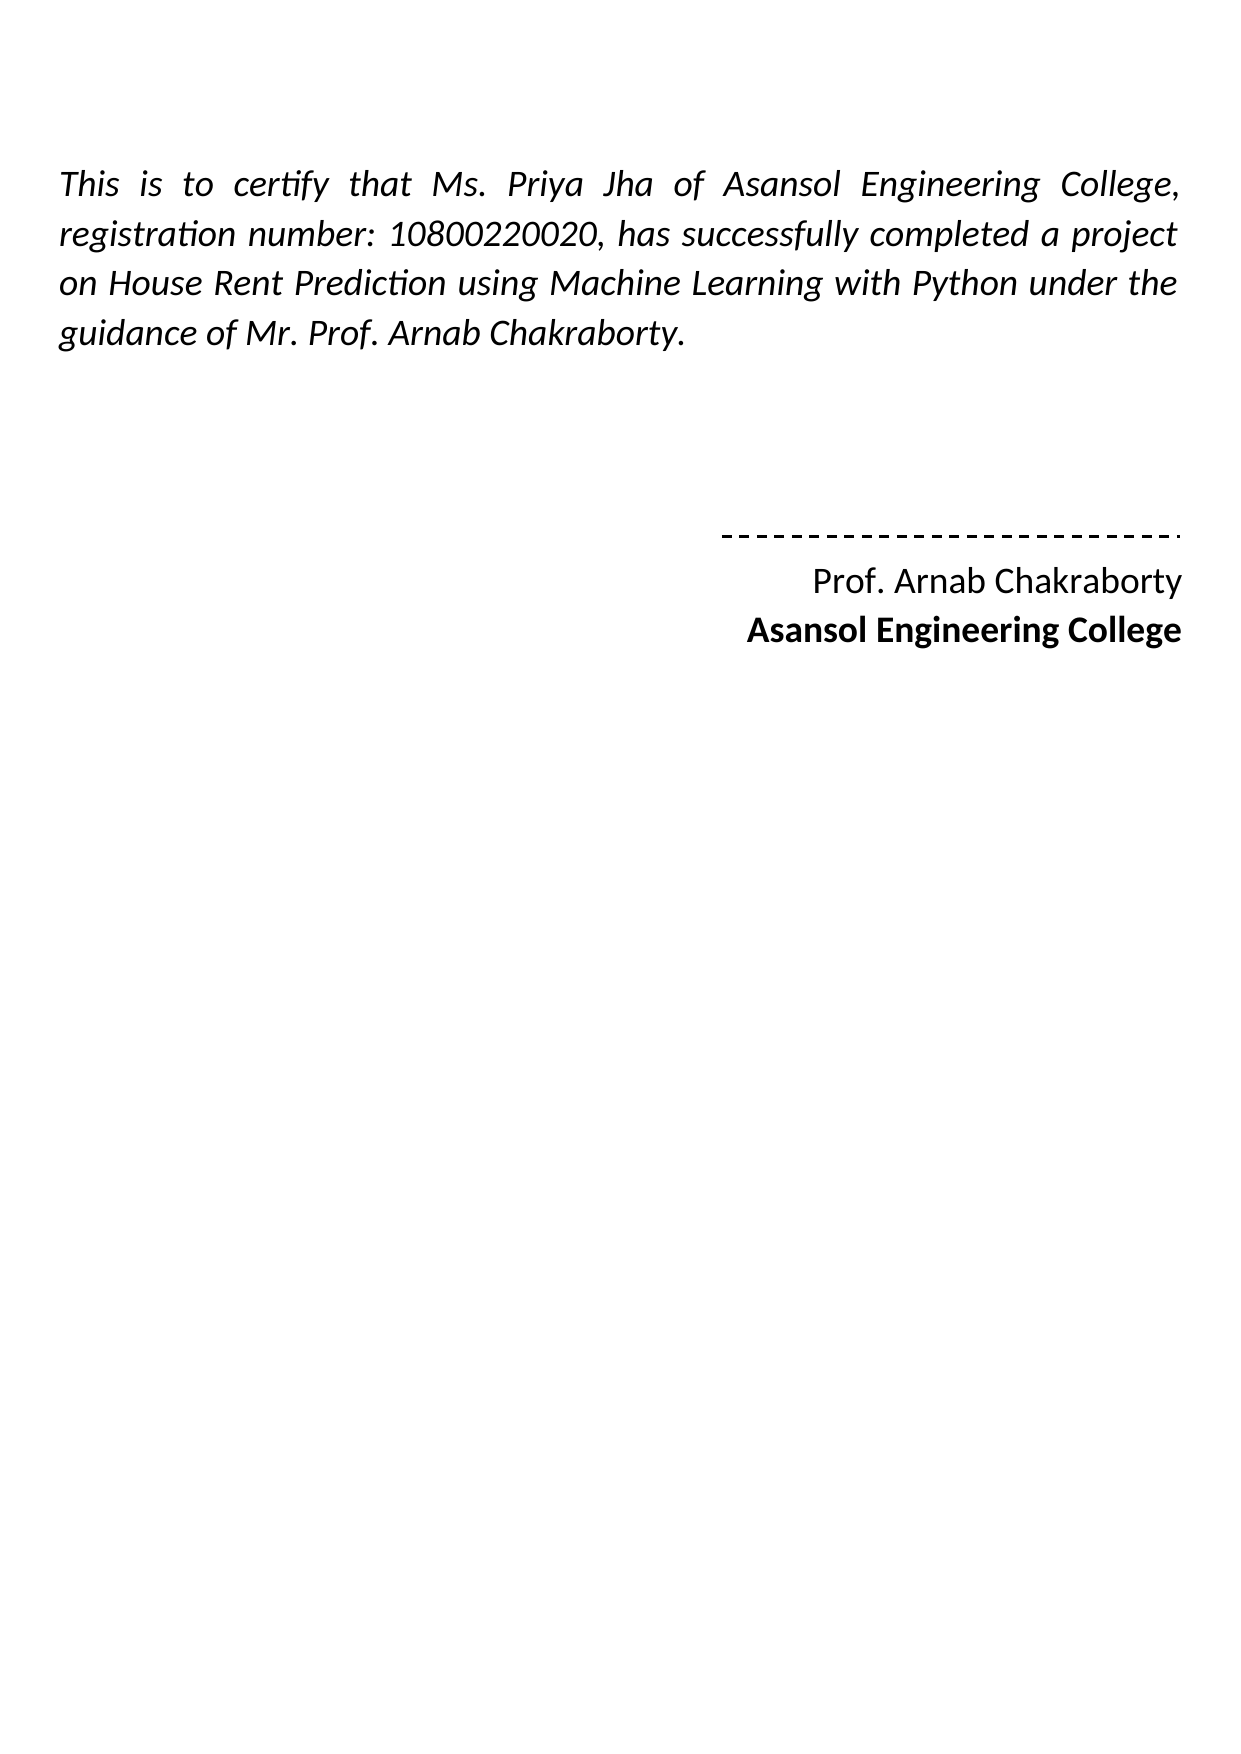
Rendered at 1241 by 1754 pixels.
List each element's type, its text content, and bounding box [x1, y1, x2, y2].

text Prof. Arnab Chakraborty [48, 557, 1182, 602]
text Asansol Engineering College [48, 606, 1182, 651]
text This is to certify that Ms. Priya Jha of Asansol Engineering College, registration number: 10800220020, has successfully completed a project on House Rent Prediction using Machine Learning with Python under the guidance of Mr. Prof. Arnab Chakraborty. [59, 160, 1182, 355]
